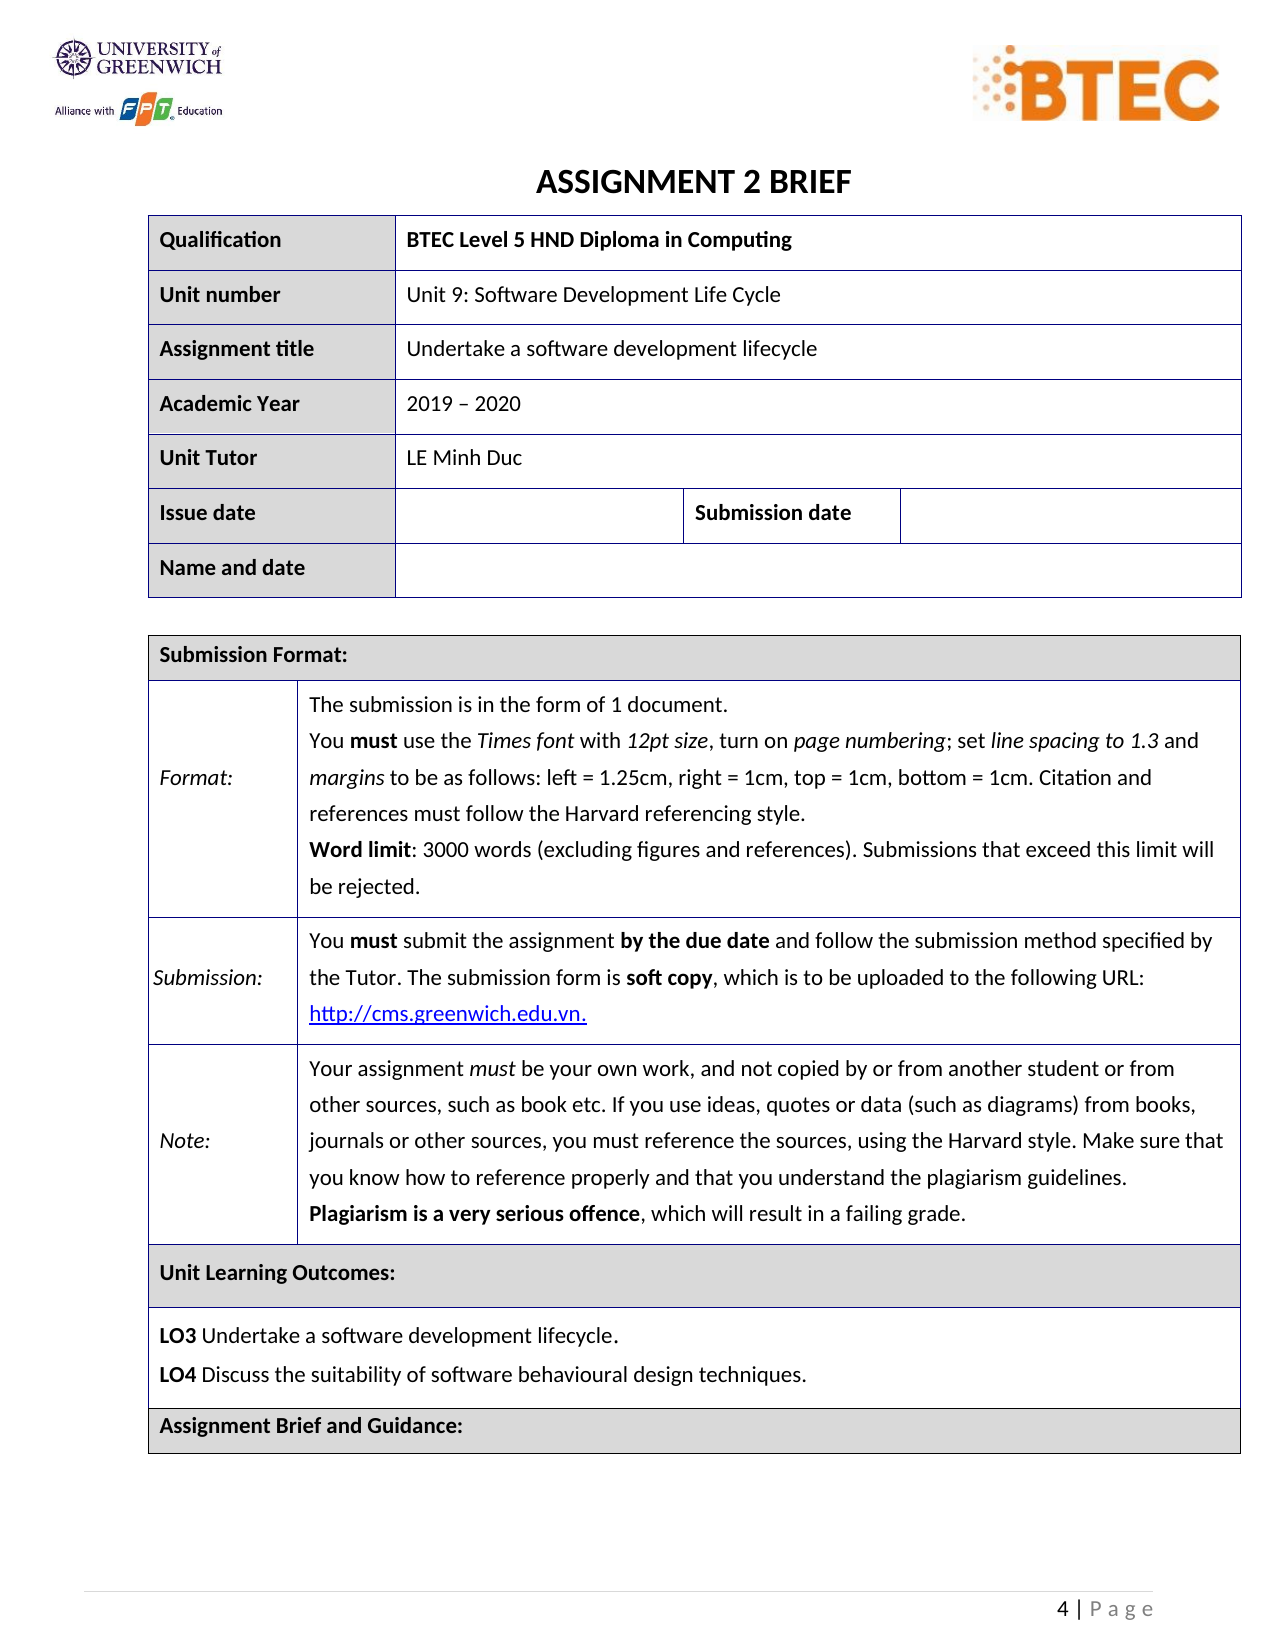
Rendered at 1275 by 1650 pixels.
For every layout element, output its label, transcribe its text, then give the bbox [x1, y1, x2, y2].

table_header Qualification [149, 216, 395, 270]
table_cell Unit 9: Software Development Life Cycle [396, 271, 1241, 324]
table_cell Assignment title [149, 325, 395, 379]
text ASSIGNMENT 2 BRIEF [234, 159, 1153, 202]
table_header Submission Format: [149, 636, 1240, 680]
table_cell Format: [149, 681, 297, 917]
table_cell Unit Learning Outcomes: [149, 1245, 1240, 1307]
table_header BTEC Level 5 HND Diploma in Computing [396, 216, 1241, 270]
table_cell Issue date [149, 489, 395, 543]
table_cell Submission: [149, 918, 297, 1044]
table_cell You must submit the assignment by the due date and follow the submission method specified by the Tutor. The submission form is soft copy, which is to be uploaded to the following URL: http://cms.greenwich.edu.vn. [298, 918, 1240, 1044]
table_cell [396, 544, 1241, 597]
table_cell [901, 489, 1241, 543]
table_cell LE Minh Duc [396, 435, 1241, 488]
table_cell Undertake a software development lifecycle [396, 325, 1241, 379]
table_cell Academic Year [149, 380, 395, 433]
table_cell Submission date [684, 489, 900, 543]
table_cell [396, 489, 683, 543]
table_cell Assignment Brief and Guidance: [149, 1409, 1240, 1453]
table_cell LO3 Undertake a software development lifecycle. LO4 Discuss the suitability of software behavioural design techniques. [149, 1308, 1240, 1407]
table_cell 2019 – 2020 [396, 380, 1241, 433]
picture [41, 25, 234, 137]
table_cell Note: [149, 1045, 297, 1244]
table_cell Unit Tutor [149, 435, 395, 488]
picture [972, 45, 1220, 121]
table_cell Your assignment must be your own work, and not copied by or from another student or from other sources, such as book etc. If you use ideas, quotes or data (such as diagrams) from books, journals or other sources, you must reference the sources, using the Harvard style. Make sure that you know how to reference properly and that you understand the plagiarism guidelines. Plagiarism is a very serious offence, which will result in a failing grade. [298, 1045, 1240, 1244]
table_cell Name and date [149, 544, 395, 597]
table_cell The submission is in the form of 1 document. You must use the Times font with 12pt size, turn on page numbering; set line spacing to 1.3 and margins to be as follows: left = 1.25cm, right = 1cm, top = 1cm, bottom = 1cm. Citation and references must follow the Harvard referencing style. Word limit: 3000 words (excluding figures and references). Submissions that exceed this limit will be rejected. [298, 681, 1240, 917]
table_cell Unit number [149, 271, 395, 324]
